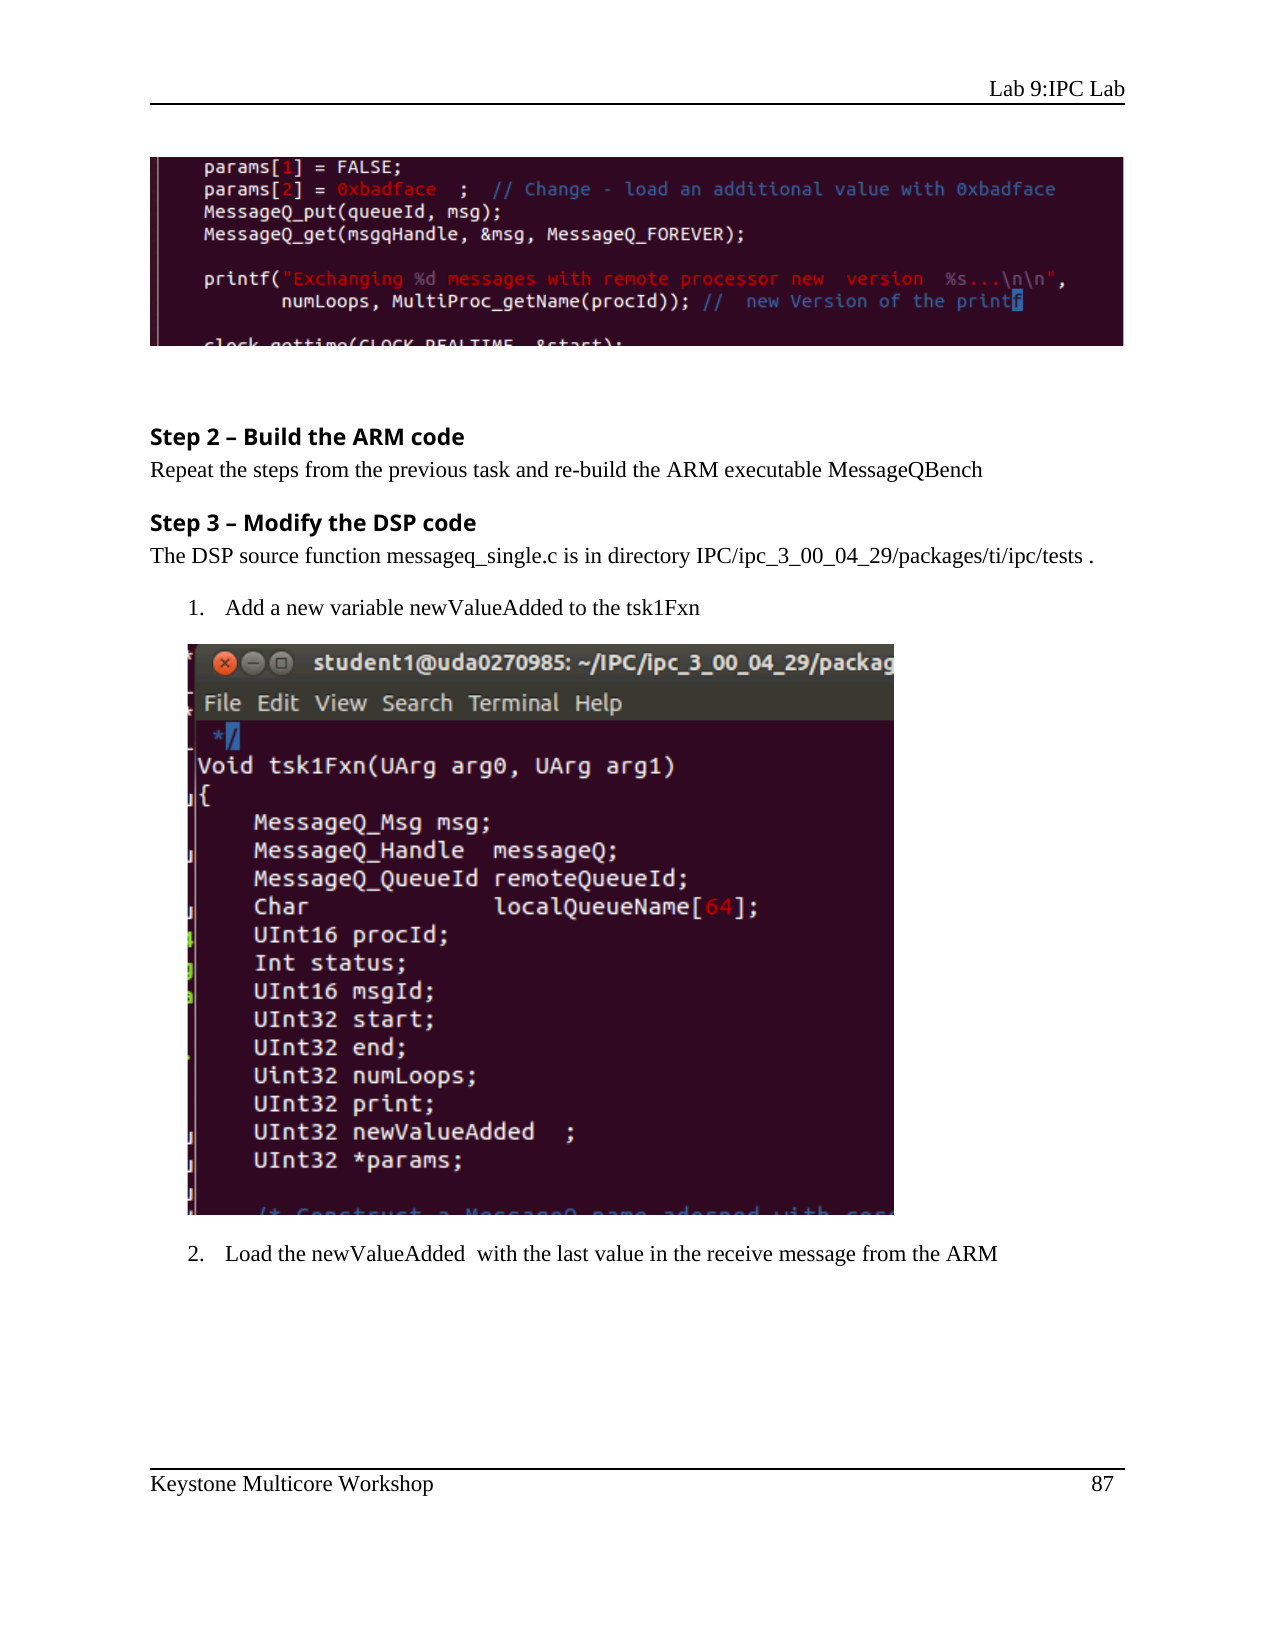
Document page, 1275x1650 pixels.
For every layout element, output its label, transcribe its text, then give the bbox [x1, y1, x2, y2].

text The DSP source function messageq_single.c is in directory IPC/ipc_3_00_04_29/packages/ti/ipc/tests . [150, 543, 1125, 569]
text Repeat the steps from the previous task and re-build the ARM executable MessageQBench [150, 456, 1125, 483]
subtitle Step 2 – Build the ARM code [150, 421, 1125, 452]
list Load the newValueAdded with the last value in the receive message from the ARM [187, 1240, 1125, 1266]
picture [150, 157, 1124, 346]
subtitle Step 3 – Modify the DSP code [150, 507, 1125, 538]
picture [187, 644, 894, 1215]
list Add a new variable newValueAdded to the tsk1Fxn [187, 594, 1125, 620]
